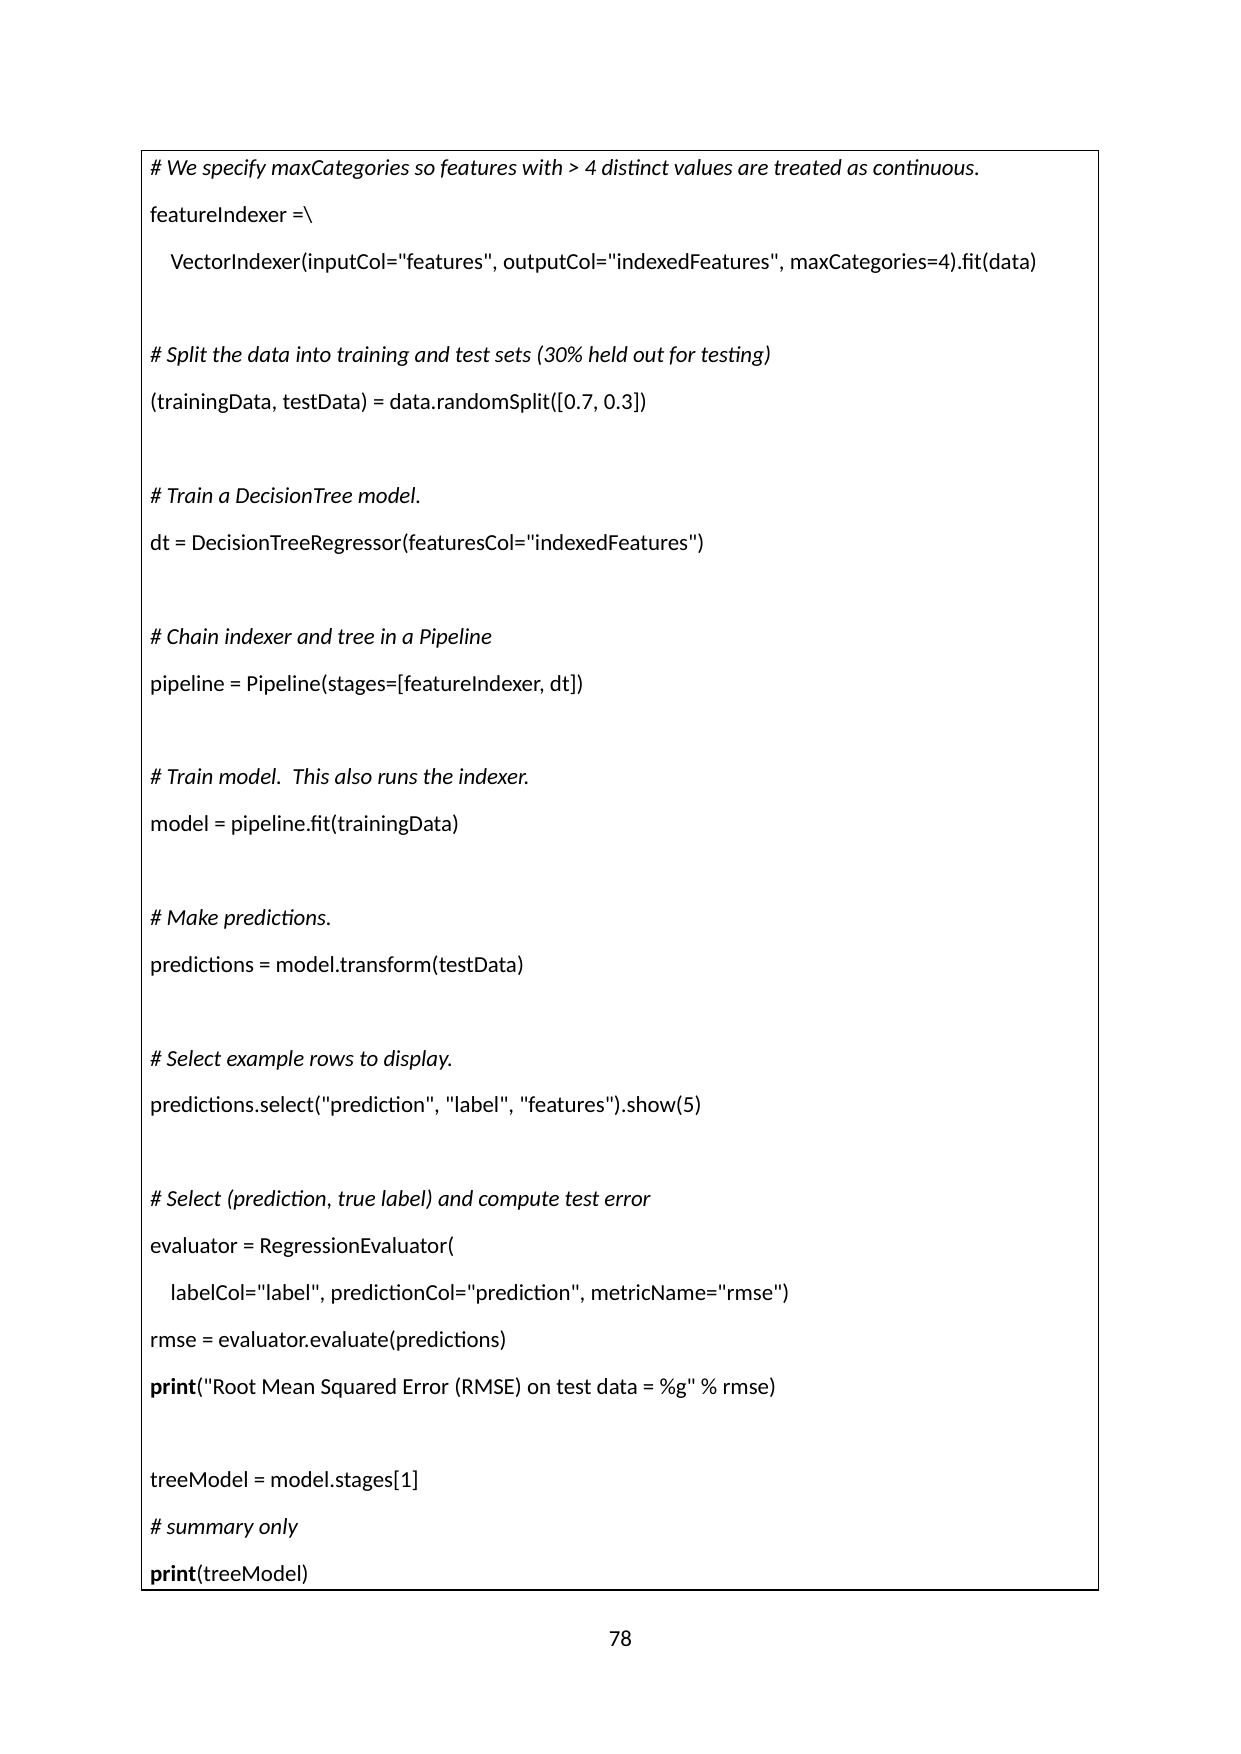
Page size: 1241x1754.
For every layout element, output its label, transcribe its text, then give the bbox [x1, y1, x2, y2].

text rmse = evaluator.evaluate(predictions) [142, 1322, 1098, 1353]
text # Train a DecisionTree model. [142, 478, 1098, 509]
text treeModel = model.stages[1] [142, 1462, 1098, 1494]
text # Select (prediction, true label) and compute test error [142, 1181, 1098, 1212]
text predictions.select("prediction", "label", "features").show(5) [142, 1087, 1098, 1119]
text # Select example rows to display. [142, 1041, 1098, 1072]
text # summary only [142, 1509, 1098, 1541]
text # Split the data into training and test sets (30% held out for testing) [142, 337, 1098, 369]
text labelCol="label", predictionCol="prediction", metricName="rmse") [142, 1275, 1098, 1306]
text pipeline = Pipeline(stages=[featureIndexer, dt]) [142, 666, 1098, 697]
text model = pipeline.fit(trainingData) [142, 806, 1098, 837]
text featureIndexer =\ [142, 197, 1098, 228]
text # Chain indexer and tree in a Pipeline [142, 619, 1098, 650]
text VectorIndexer(inputCol="features", outputCol="indexedFeatures", maxCategories=4).fit(data) [142, 244, 1098, 275]
text print("Root Mean Squared Error (RMSE) on test data = %g" % rmse) [142, 1369, 1098, 1400]
text (trainingData, testData) = data.randomSplit([0.7, 0.3]) [142, 384, 1098, 416]
text print(treeModel) [142, 1556, 1098, 1589]
text dt = DecisionTreeRegressor(featuresCol="indexedFeatures") [142, 525, 1098, 556]
text # Make predictions. [142, 900, 1098, 931]
text predictions = model.transform(testData) [142, 947, 1098, 978]
text # We specify maxCategories so features with > 4 distinct values are treated as continuous. [142, 151, 1098, 181]
text # Train model. This also runs the indexer. [142, 759, 1098, 791]
text evaluator = RegressionEvaluator( [142, 1228, 1098, 1259]
